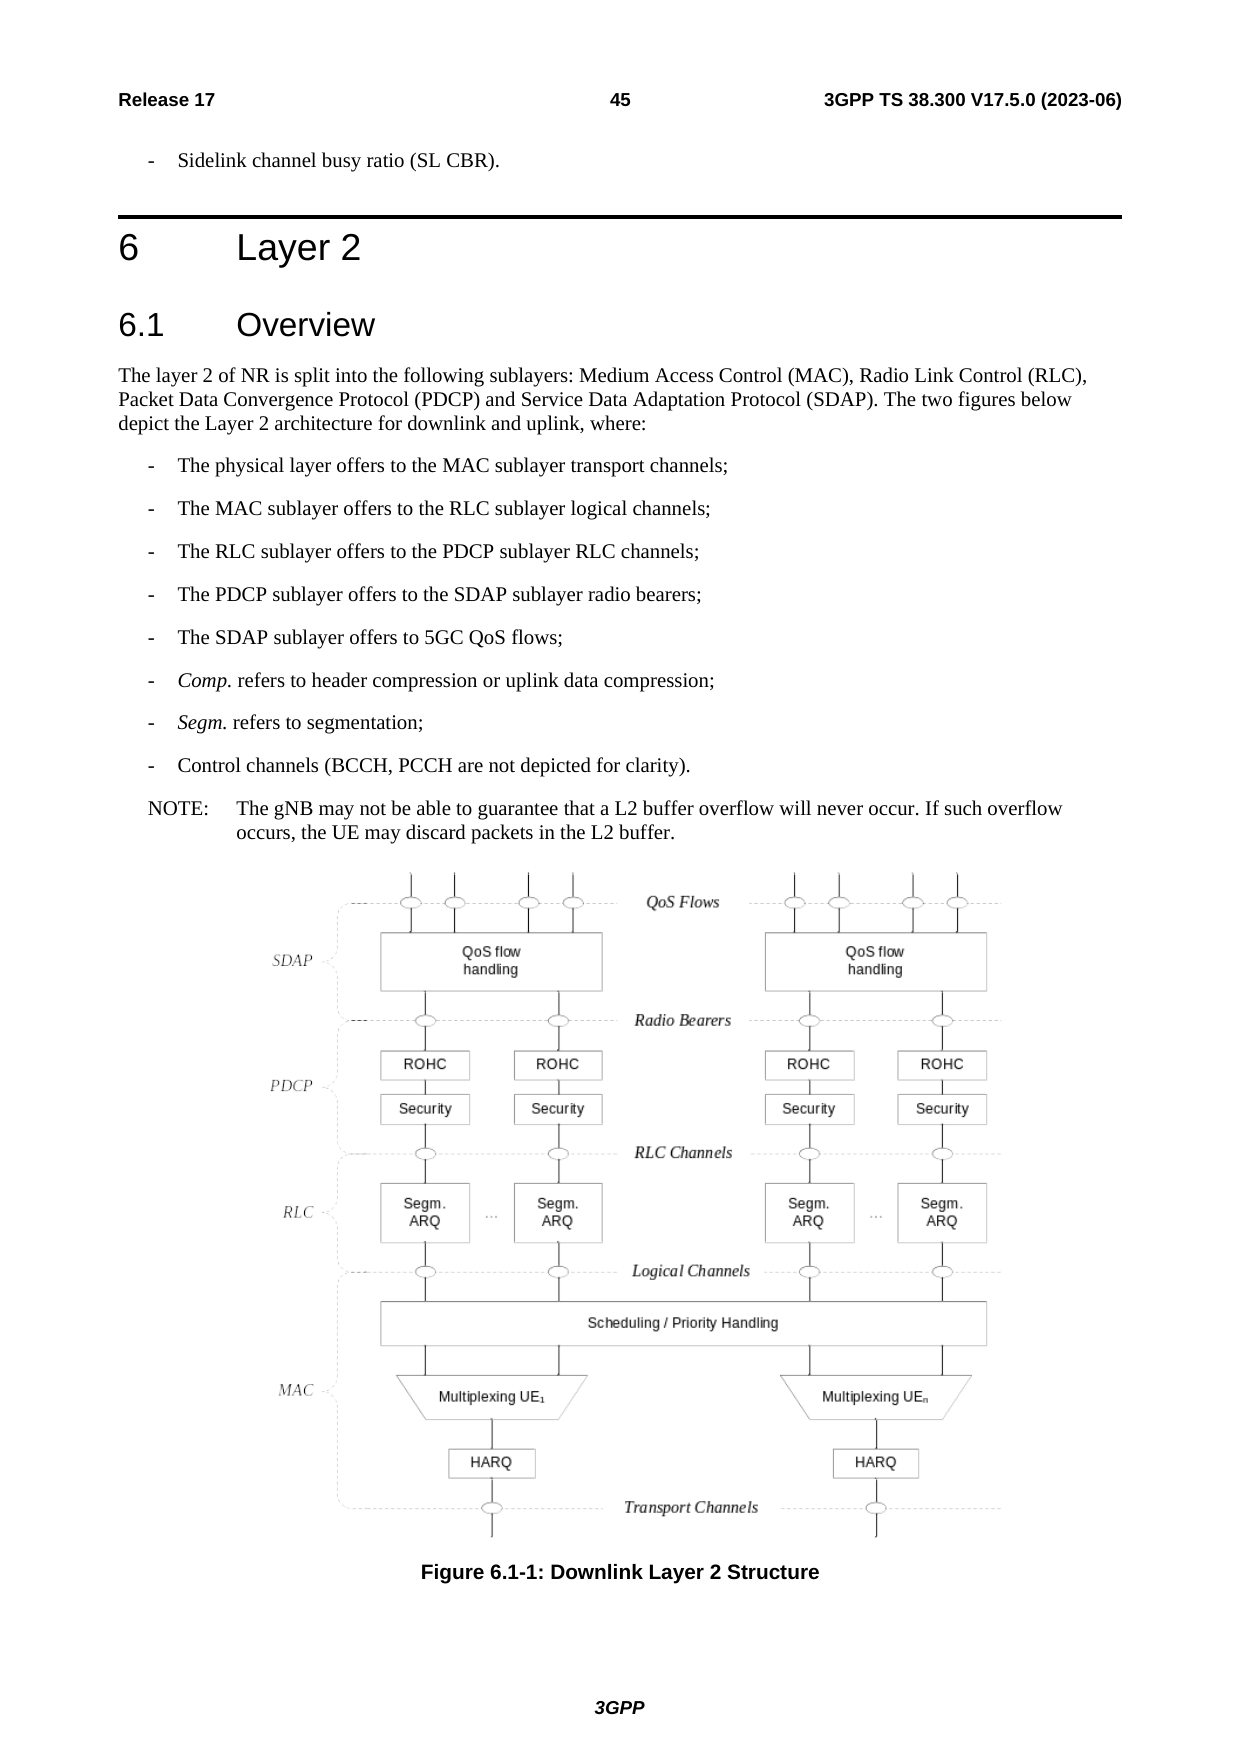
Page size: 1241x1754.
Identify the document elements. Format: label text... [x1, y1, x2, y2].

text - The MAC sublayer offers to the RLC sublayer logical channels; [148, 496, 1122, 520]
text - The PDCP sublayer offers to the SDAP sublayer radio bearers; [148, 582, 1122, 606]
text NOTE: The gNB may not be able to guarantee that a L2 buffer overflow will never occur. If such overflow occurs, the UE may discard packets in the L2 buffer. [148, 796, 1122, 844]
subtitle 6.1 Overview [118, 305, 1122, 344]
text Figure 6.1-1: Downlink Layer 2 Structure [118, 1560, 1122, 1584]
text - Segm. refers to segmentation; [148, 710, 1122, 734]
text - Sidelink channel busy ratio (SL CBR). [148, 147, 1122, 172]
subtitle 6 Layer 2 [118, 219, 1122, 268]
text The layer 2 of NR is split into the following sublayers: Medium Access Control (MAC), Radio Link Control (RLC), Packet Data Convergence Protocol (PDCP) and Service Data Adaptation Protocol (SDAP). The two figures below depict the Layer 2 architecture for downlink and uplink, where: [118, 362, 1122, 435]
text - The RLC sublayer offers to the PDCP sublayer RLC channels; [148, 539, 1122, 563]
text - The physical layer offers to the MAC sublayer transport channels; [148, 453, 1122, 477]
text - The SDAP sublayer offers to 5GC QoS flows; [148, 625, 1122, 649]
text - Comp. refers to header compression or uplink data compression; [148, 667, 1122, 692]
text - Control channels (BCCH, PCCH are not depicted for clarity). [148, 753, 1122, 777]
